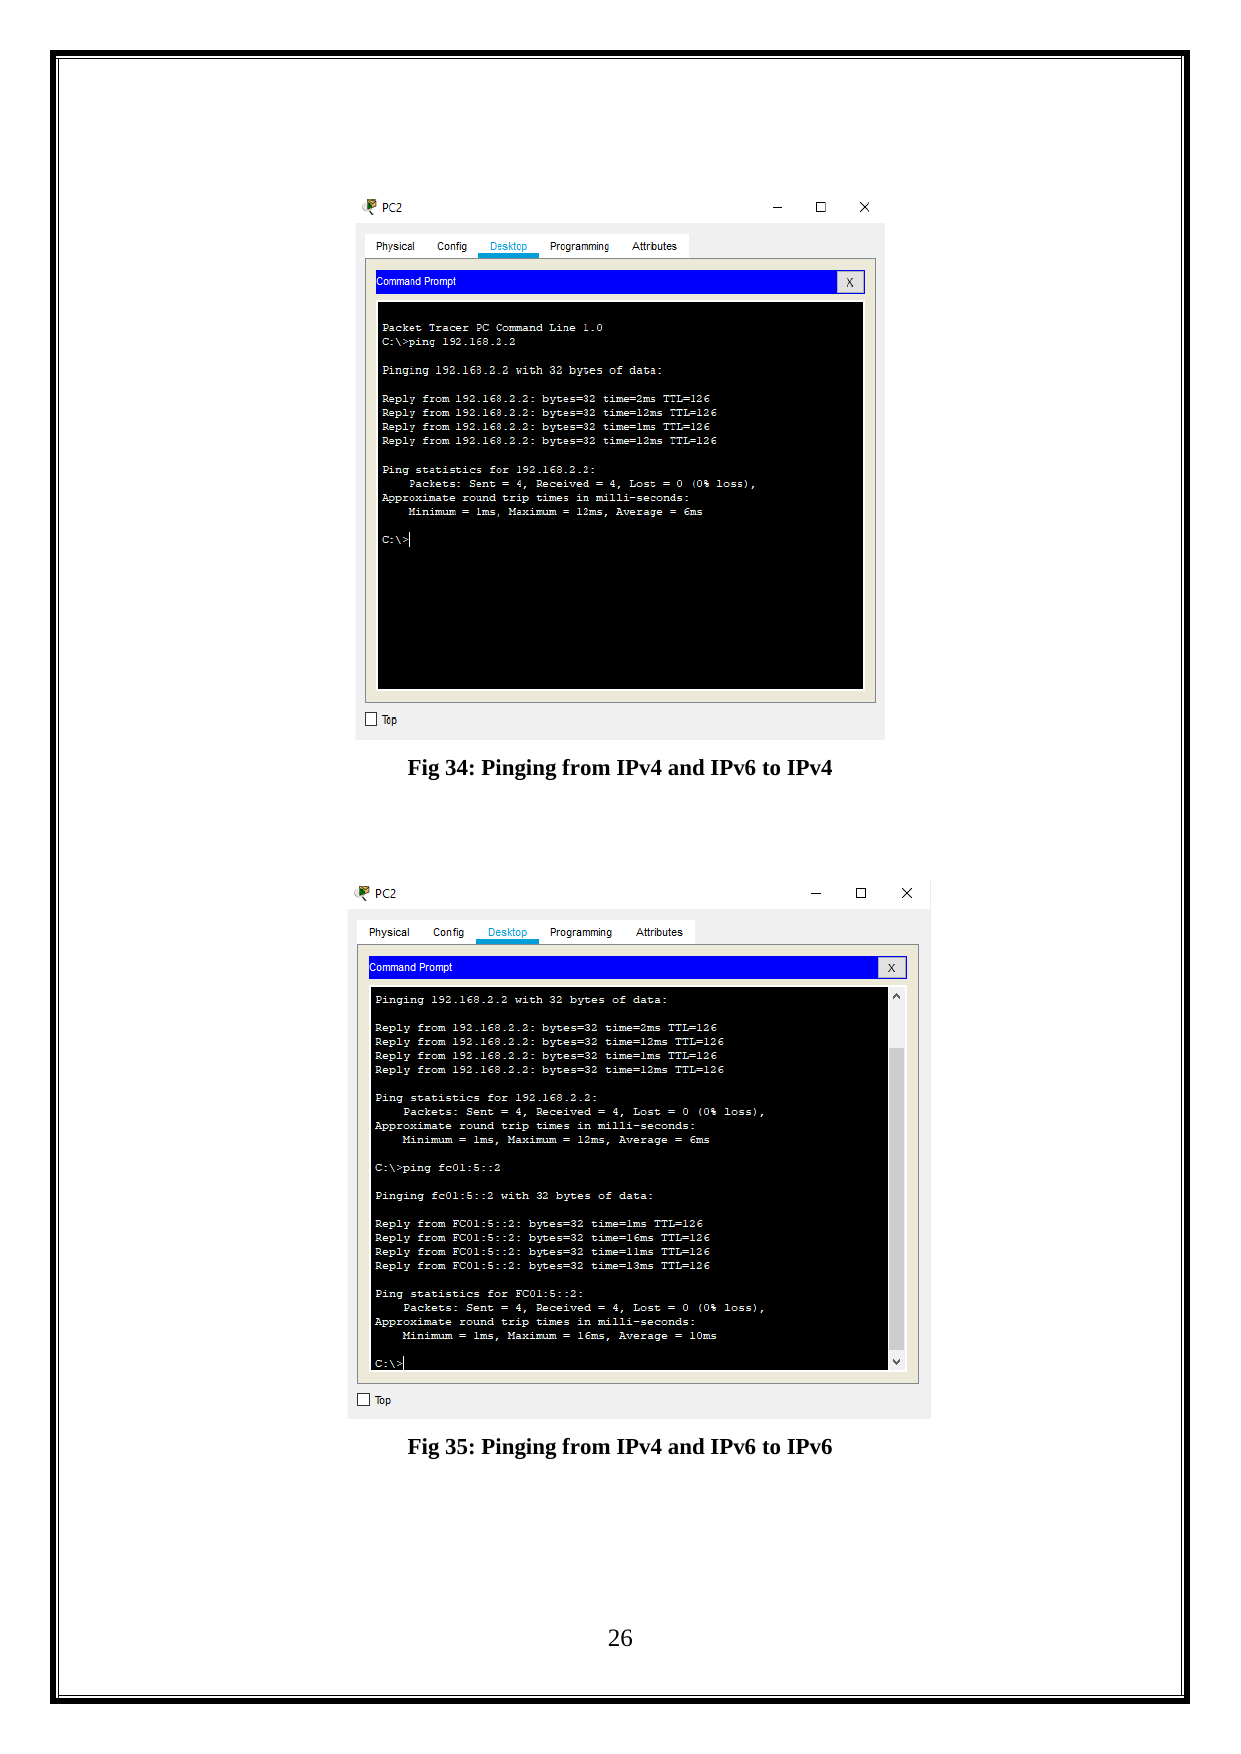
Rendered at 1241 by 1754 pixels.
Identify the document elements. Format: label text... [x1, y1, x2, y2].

picture [347, 879, 931, 1419]
text Fig 34: Pinging from IPv4 and IPv6 to IPv4 [150, 754, 1090, 780]
picture [355, 193, 885, 740]
text Fig 35: Pinging from IPv4 and IPv6 to IPv6 [150, 1433, 1090, 1459]
